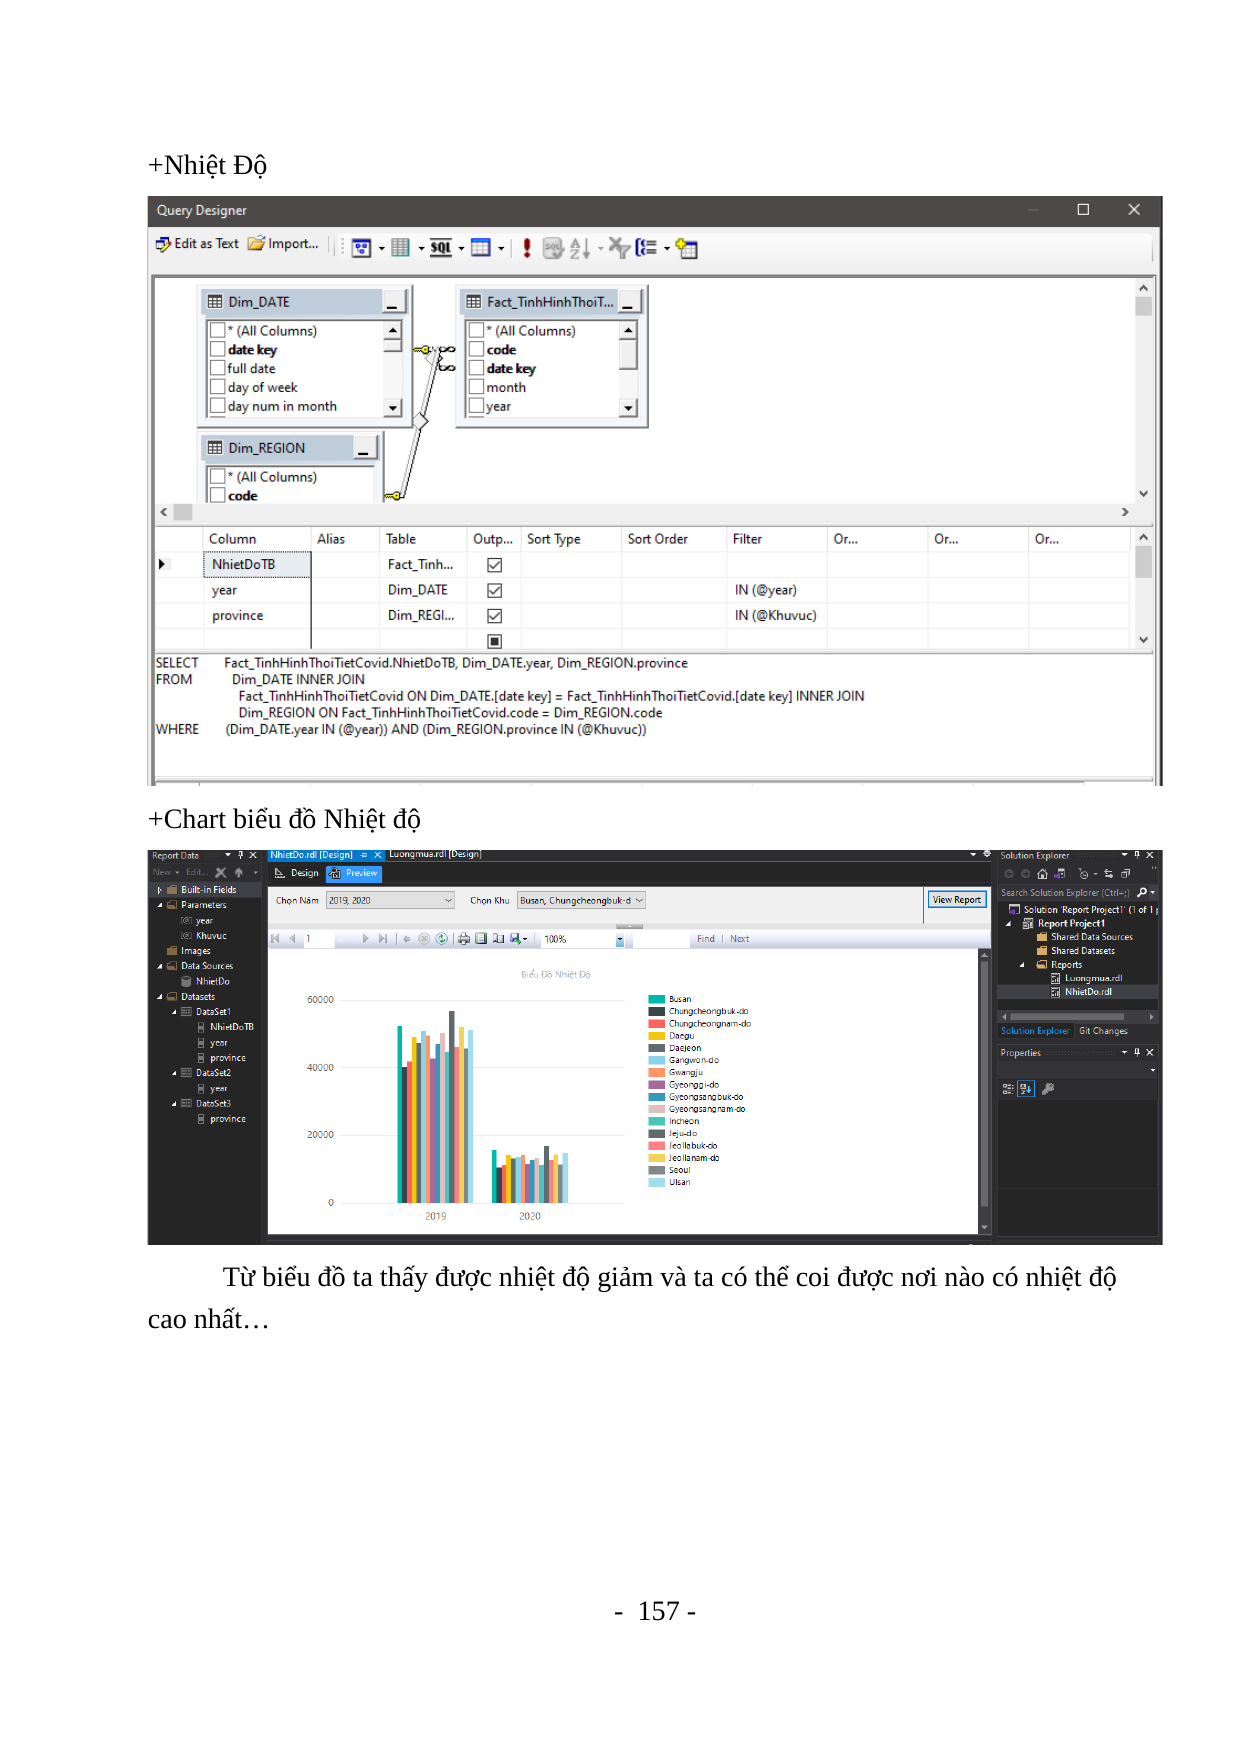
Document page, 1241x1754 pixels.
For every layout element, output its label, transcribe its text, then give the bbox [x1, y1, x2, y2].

picture [147, 850, 1163, 1245]
picture [147, 196, 1163, 786]
text Từ biểu đồ ta thấy được nhiệt độ giảm và ta có thể coi được nơi nào có nhiệt độ cao nhất… [148, 1260, 1162, 1335]
text +Nhiệt Độ [148, 148, 1162, 180]
text +Chart biểu đồ Nhiệt độ [148, 802, 1162, 834]
